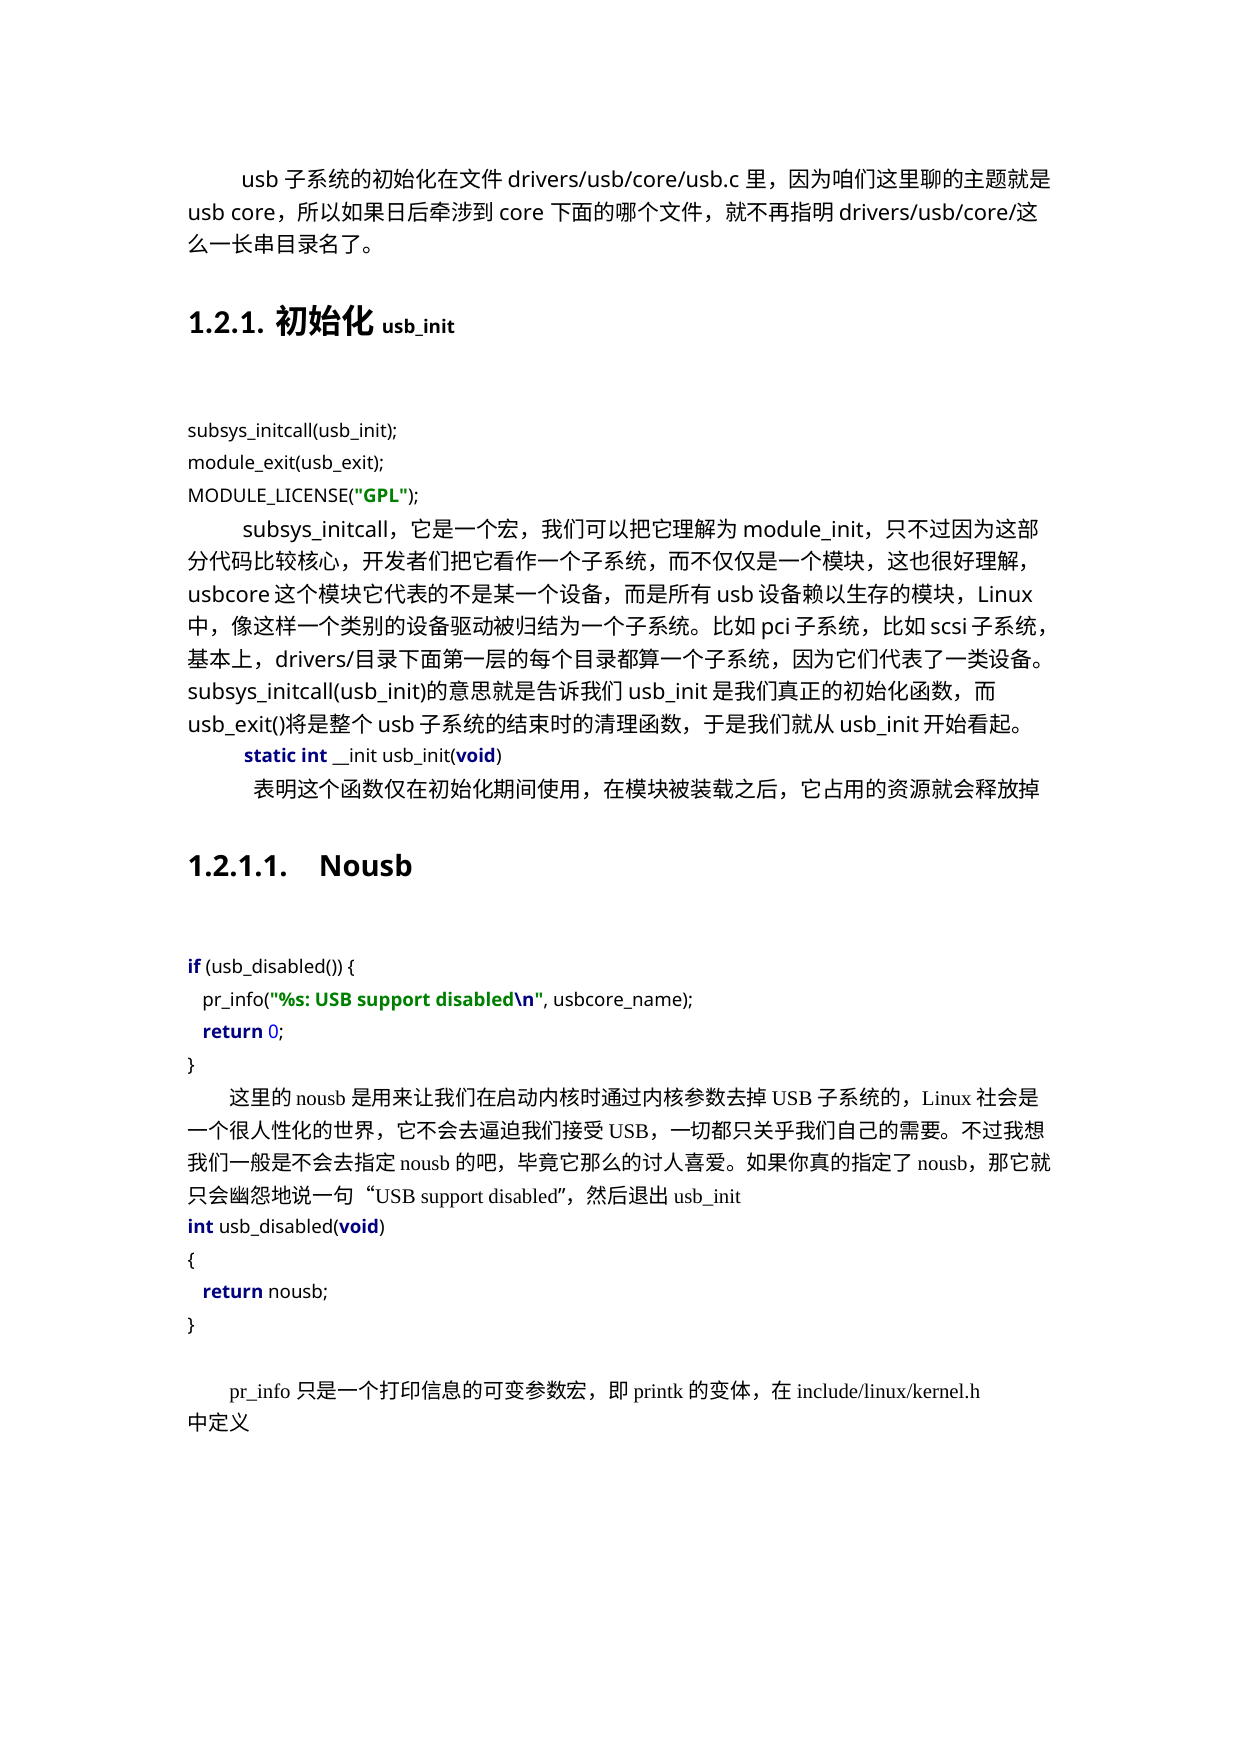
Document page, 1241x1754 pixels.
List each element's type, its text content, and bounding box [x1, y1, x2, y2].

text subsys_initcall(usb_init); module_exit(usb_exit); MODULE_LICENSE("GPL"); [187, 414, 1053, 511]
text static int __init usb_init(void) [187, 739, 1053, 771]
text 表明这个函数仅在初始化期间使用，在模块被装载之后，它占用的资源就会释放掉 [187, 771, 1053, 804]
text if (usb_disabled()) { pr_info("%s: USB support disabled\n", usbcore_name); return 0; } [187, 950, 1053, 1080]
subtitle 初始化usb_init [187, 287, 1053, 352]
text 这里的nousb 是用来让我们在启动内核时通过内核参数去掉USB 子系统的，Linux 社会是一个很人性化的世界，它不会去逼迫我们接受USB，一切都只关乎我们自己的需要。不过我想我们一般是不会去指定nousb 的吧，毕竟它那么的讨人喜爱。如果你真的指定了nousb，那它就只会幽怨地说一句“USB support disabled”，然后退出usb_init [187, 1080, 1053, 1210]
text pr_info 只是一个打印信息的可变参数宏，即printk 的变体，在include/linux/kernel.h [187, 1373, 1053, 1405]
text 中定义 [187, 1405, 1053, 1438]
text usb 子系统的初始化在文件drivers/usb/core/usb.c 里，因为咱们这里聊的主题就是usb core，所以如果日后牵涉到core 下面的哪个文件，就不再指明drivers/usb/core/这么一长串目录名了。 [187, 162, 1053, 259]
text subsys_initcall，它是一个宏，我们可以把它理解为module_init，只不过因为这部分代码比较核心，开发者们把它看作一个子系统，而不仅仅是一个模块，这也很好理解，usbcore这个模块它代表的不是某一个设备，而是所有usb设备赖以生存的模块，Linux中，像这样一个类别的设备驱动被归结为一个子系统。比如pci子系统，比如scsi子系统，基本上，drivers/目录下面第一层的每个目录都算一个子系统，因为它们代表了一类设备。subsys_initcall(usb_init)的意思就是告诉我们usb_init是我们真正的初始化函数，而usb_exit()将是整个usb子系统的结束时的清理函数，于是我们就从usb_init开始看起。 [187, 511, 1053, 739]
text int usb_disabled(void) { return nousb; } [187, 1210, 1053, 1340]
subtitle Nousb [187, 833, 1053, 898]
